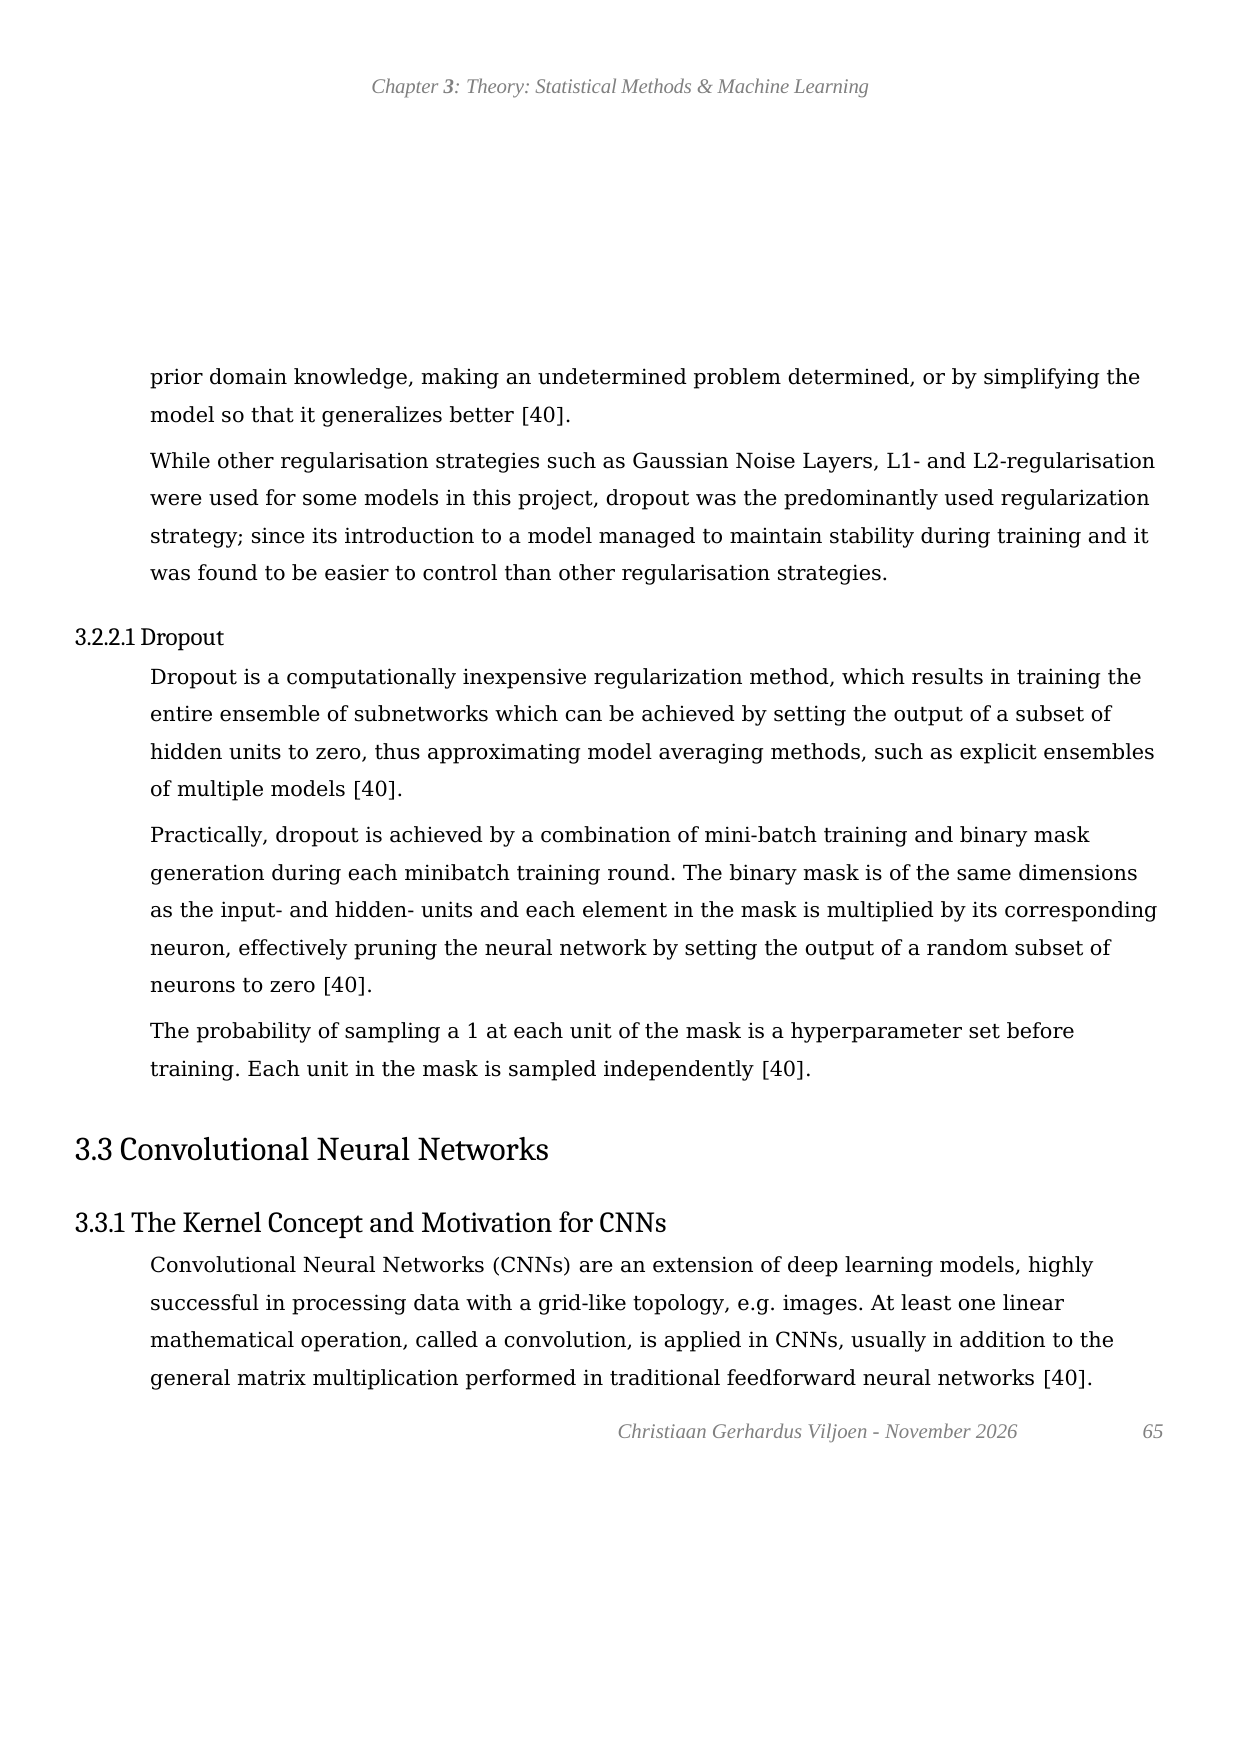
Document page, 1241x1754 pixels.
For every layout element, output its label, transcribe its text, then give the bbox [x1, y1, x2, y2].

subtitle Convolutional Neural Networks [75, 1130, 1165, 1169]
subtitle The Kernel Concept and Motivation for CNNs [75, 1206, 1165, 1240]
text Practically, dropout is achieved by a combination of mini-batch training and binary mask generation during each minibatch training round. The binary mask is of the same dimensions as the input- and hidden- units and each element in the mask is multiplied by its corresponding neuron, effectively pruning the neural network by setting the output of a random subset of neurons to zero . [150, 822, 1165, 997]
text Dropout is a computationally inexpensive regularization method, which results in training the entire ensemble of subnetworks which can be achieved by setting the output of a subset of hidden units to zero, thus approximating model averaging methods, such as explicit ensembles of multiple models . [150, 664, 1165, 801]
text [150, 364, 1165, 427]
subtitle Dropout [75, 622, 1165, 651]
text Convolutional Neural Networks (CNNs) are an extension of deep learning models, highly successful in processing data with a grid-like topology, e.g. images. At least one linear mathematical operation, called a convolution, is applied in CNNs, usually in addition to the general matrix multiplication performed in traditional feedforward neural networks . [150, 1252, 1165, 1390]
text While other regularisation strategies such as Gaussian Noise Layers, L1- and L2-regularisation were used for some models in this project, dropout was the predominantly used regularization strategy; since its introduction to a model managed to maintain stability during training and it was found to be easier to control than other regularisation strategies. [150, 447, 1165, 585]
text The probability of sampling a 1 at each unit of the mask is a hyperparameter set before training. Each unit in the mask is sampled independently . [150, 1018, 1165, 1080]
